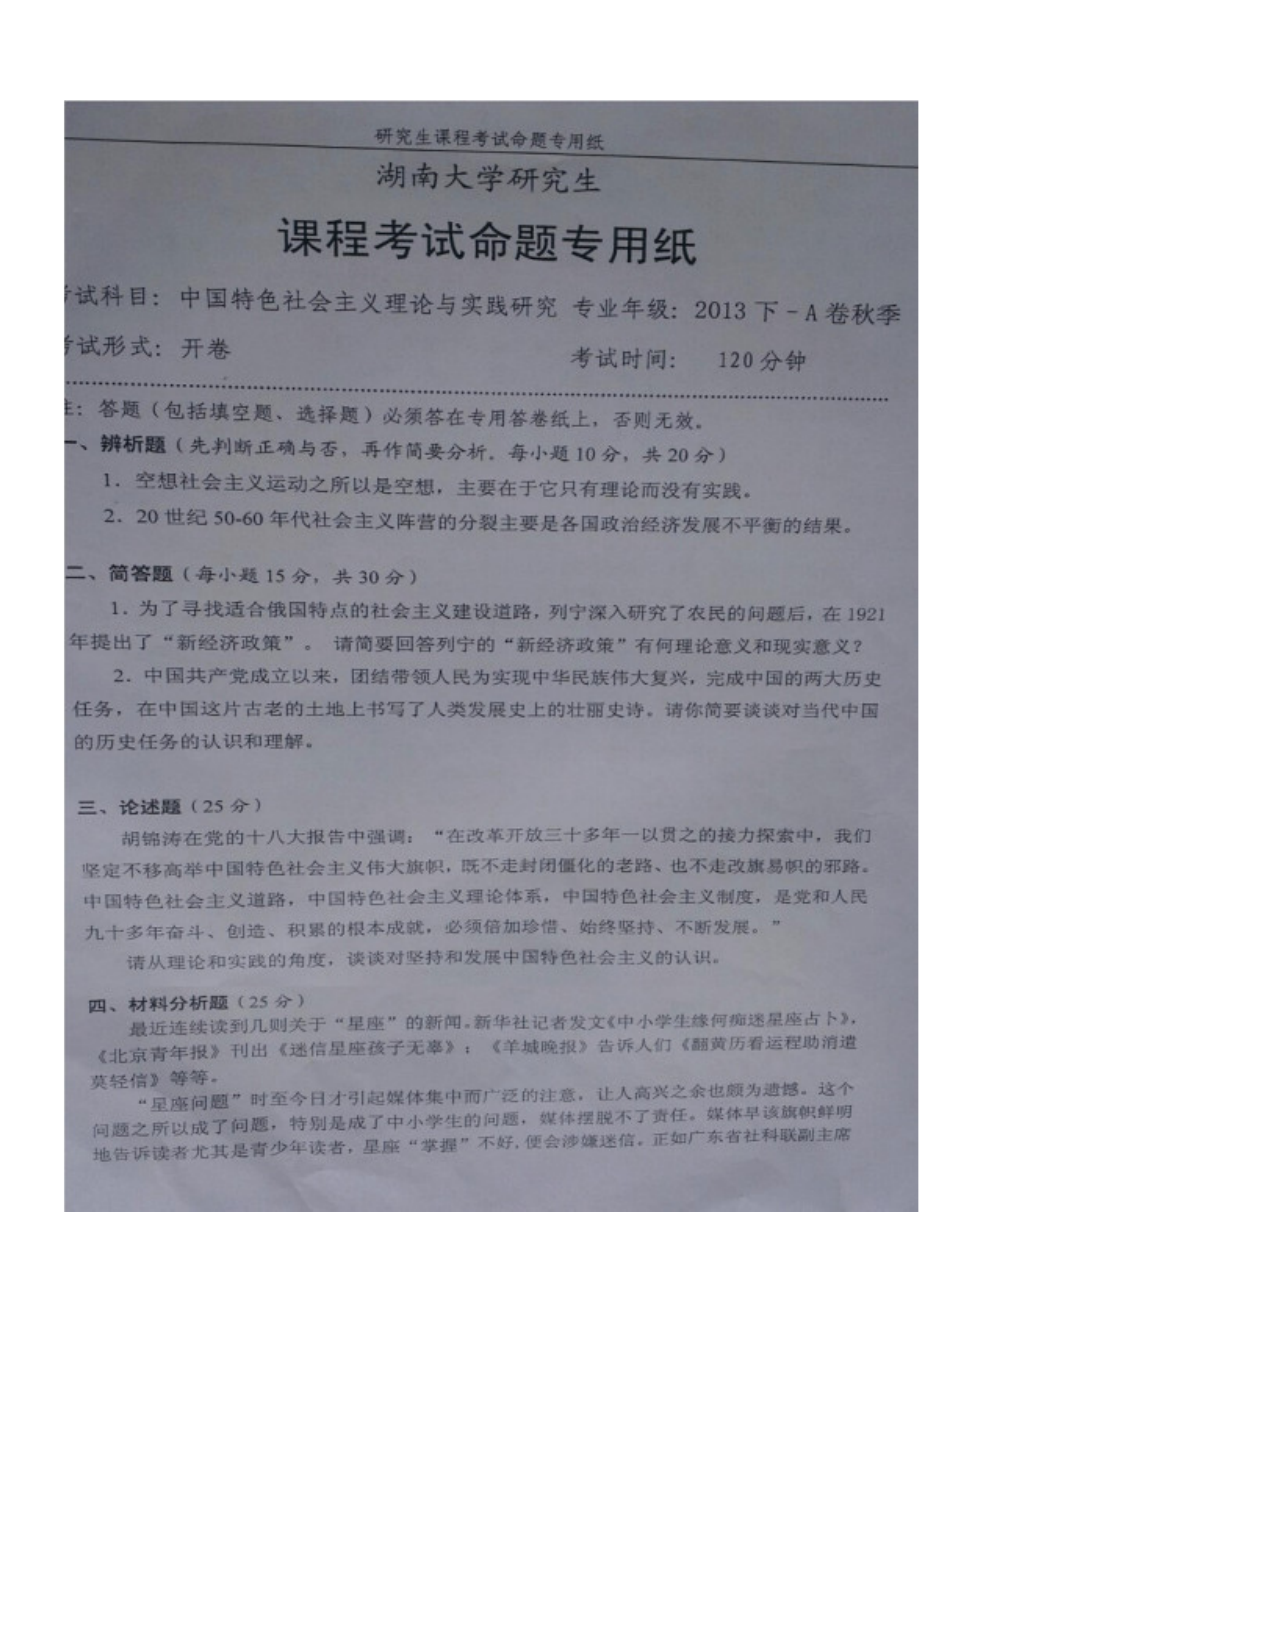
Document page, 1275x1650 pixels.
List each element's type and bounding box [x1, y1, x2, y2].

picture [63, 100, 919, 1212]
